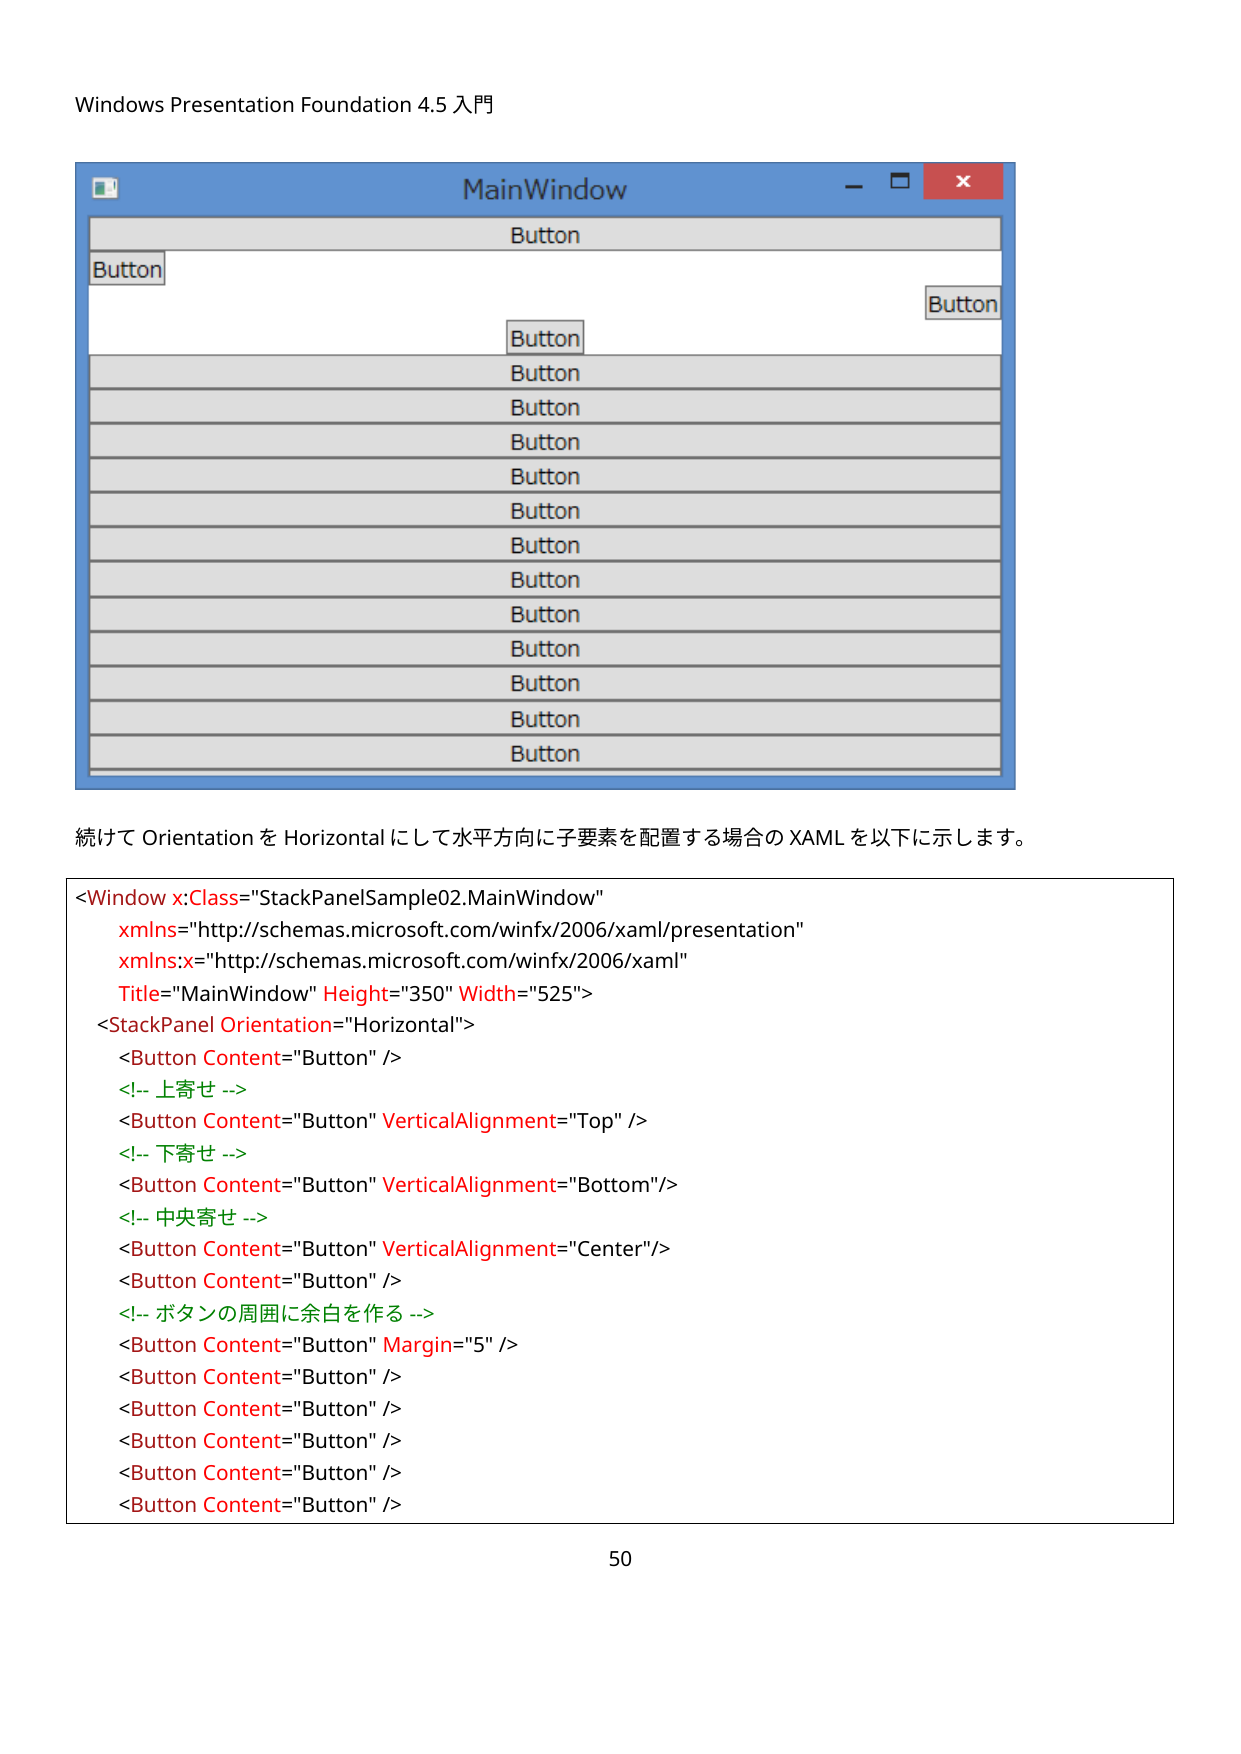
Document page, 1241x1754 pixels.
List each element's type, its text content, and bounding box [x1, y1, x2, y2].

text <Button Content="Button" Margin="5" /> [75, 1329, 1165, 1361]
text <Button Content="Button" VerticalAlignment="Center"/> [75, 1233, 1165, 1265]
text <!-- 中央寄せ --> [75, 1201, 1165, 1233]
text <StackPanel Orientation="Horizontal"> [75, 1009, 1165, 1041]
text Title="MainWindow" Height="350" Width="525"> [75, 977, 1165, 1009]
text <Button Content="Button" /> [75, 1393, 1165, 1424]
text <!-- 下寄せ --> [75, 1137, 1165, 1169]
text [67, 1485, 1173, 1523]
text <Button Content="Button" /> [75, 1424, 1165, 1457]
text <Window x:Class="StackPanelSample02.MainWindow" [67, 879, 1173, 913]
picture [75, 162, 1016, 790]
text <Button Content="Button" /> [75, 1361, 1165, 1393]
text 続けてOrientationをHorizontalにして水平方向に子要素を配置する場合のXAMLを以下に示します。 [75, 821, 1165, 853]
text <!-- 上寄せ --> [75, 1073, 1165, 1105]
text xmlns:x="http://schemas.microsoft.com/winfx/2006/xaml" [75, 945, 1165, 977]
text xmlns="http://schemas.microsoft.com/winfx/2006/xaml/presentation" [75, 913, 1165, 945]
text <Button Content="Button" /> [75, 1041, 1165, 1073]
text <Button Content="Button" /> [75, 1457, 1165, 1485]
text <Button Content="Button" VerticalAlignment="Bottom"/> [75, 1169, 1165, 1201]
text <!-- ボタンの周囲に余白を作る --> [75, 1297, 1165, 1329]
text <Button Content="Button" VerticalAlignment="Top" /> [75, 1105, 1165, 1137]
text <Button Content="Button" /> [75, 1265, 1165, 1297]
